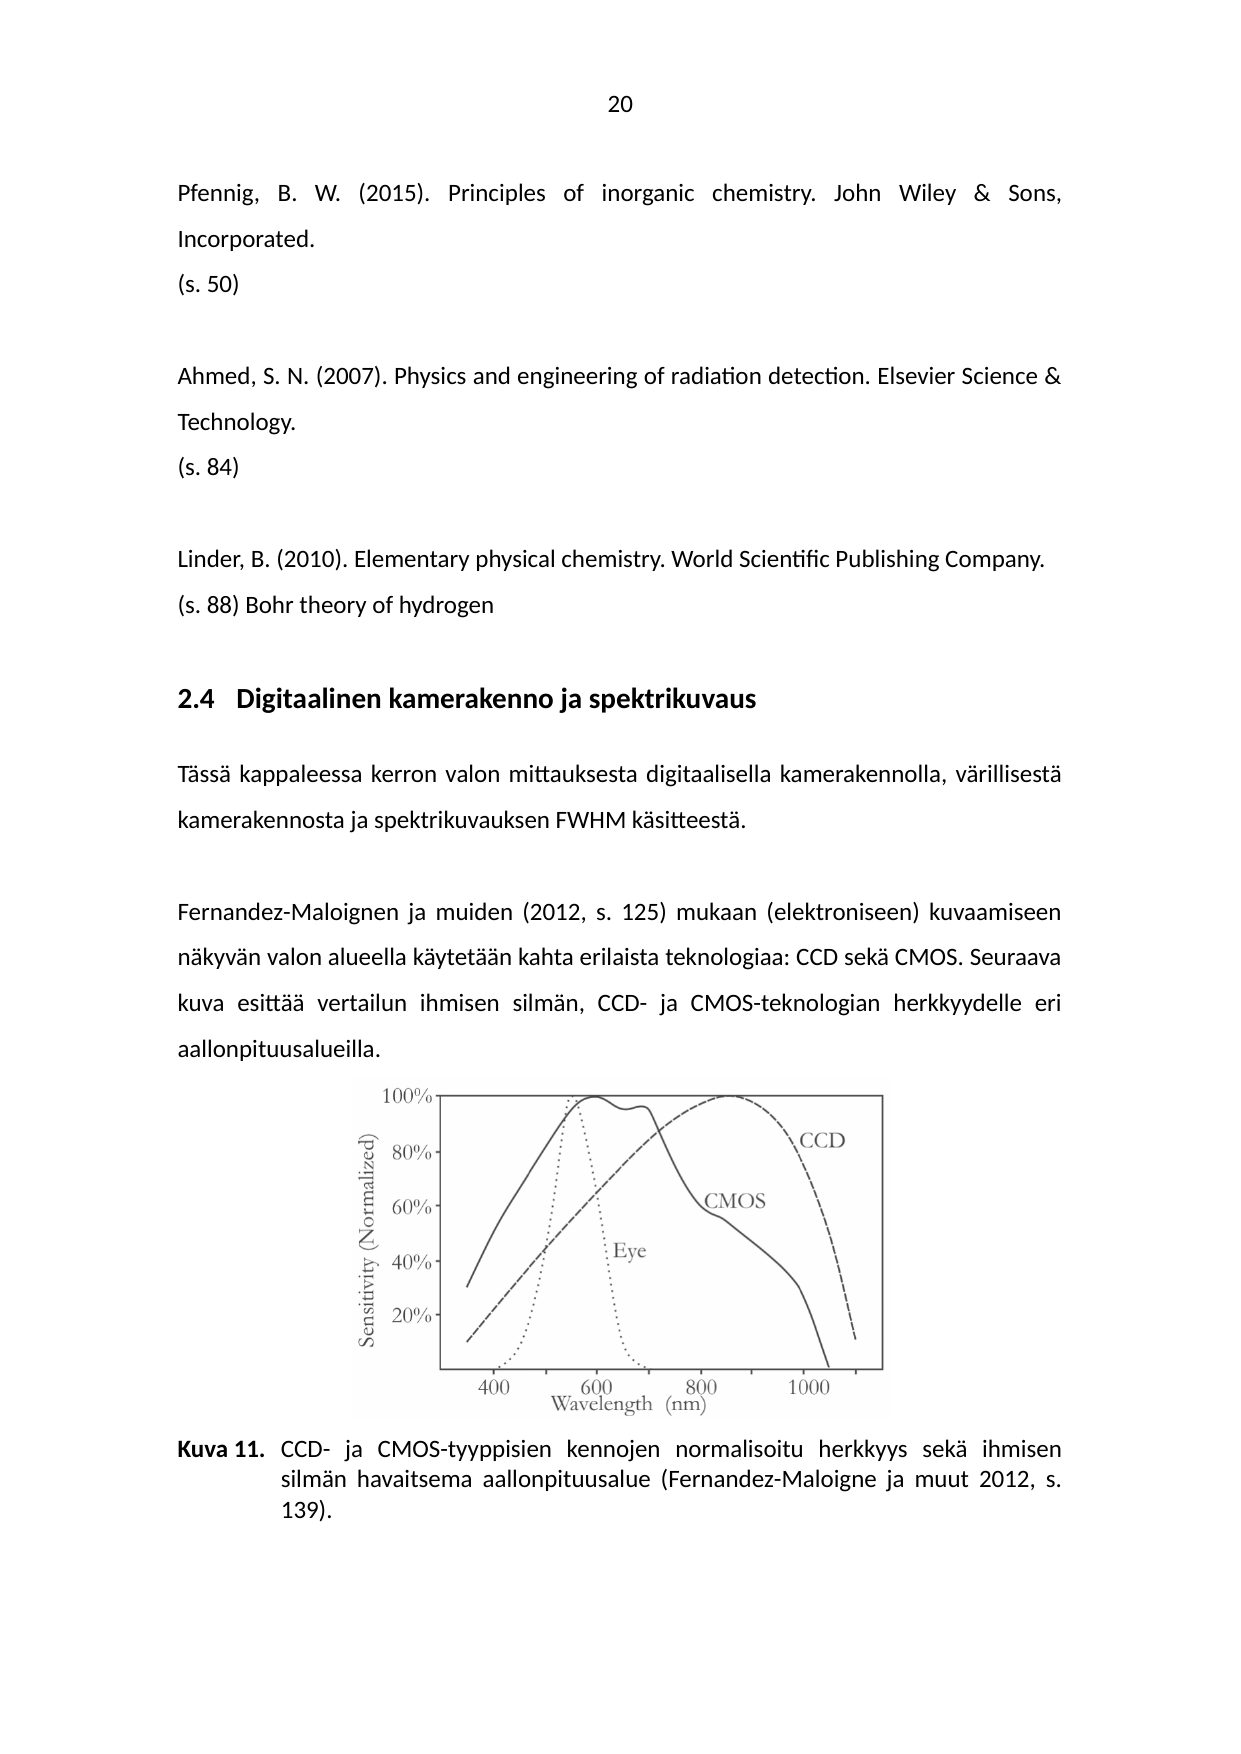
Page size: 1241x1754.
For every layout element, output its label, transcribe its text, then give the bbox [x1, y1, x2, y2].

text Pfennig, B. W. (2015). Principles of inorganic chemistry. John Wiley & Sons, Incorporated. [177, 177, 1063, 253]
text (s. 50) [177, 269, 1063, 299]
text Tässä kappaleessa kerron valon mittauksesta digitaalisella kamerakennolla, värillisestä kamerakennosta ja spektrikuvauksen FWHM käsitteestä. [177, 759, 1063, 835]
text Kuva 11. CCD- ja CMOS-tyyppisien kennojen normalisoitu herkkyys sekä ihmisen silmän havaitsema aallonpituusalue (Fernandez-Maloigne ja muut 2012, s. 139). [177, 1433, 1063, 1524]
picture [350, 1078, 890, 1421]
text (s. 84) [177, 452, 1063, 482]
text Fernandez-Maloignen ja muiden (2012, s. 125) mukaan (elektroniseen) kuvaamiseen näkyvän valon alueella käytetään kahta erilaista teknologiaa: CCD sekä CMOS. Seuraava kuva esittää vertailun ihmisen silmän, CCD- ja CMOS-teknologian herkkyydelle eri aallonpituusalueilla. [177, 896, 1063, 1063]
text Ahmed, S. N. (2007). Physics and engineering of radiation detection. Elsevier Science & Technology. [177, 360, 1063, 436]
text Linder, B. (2010). Elementary physical chemistry. World Scientific Publishing Company. [177, 543, 1063, 573]
text (s. 88) Bohr theory of hydrogen [177, 589, 1063, 619]
subtitle Digitaalinen kamerakenno ja spektrikuvaus [177, 680, 1063, 716]
